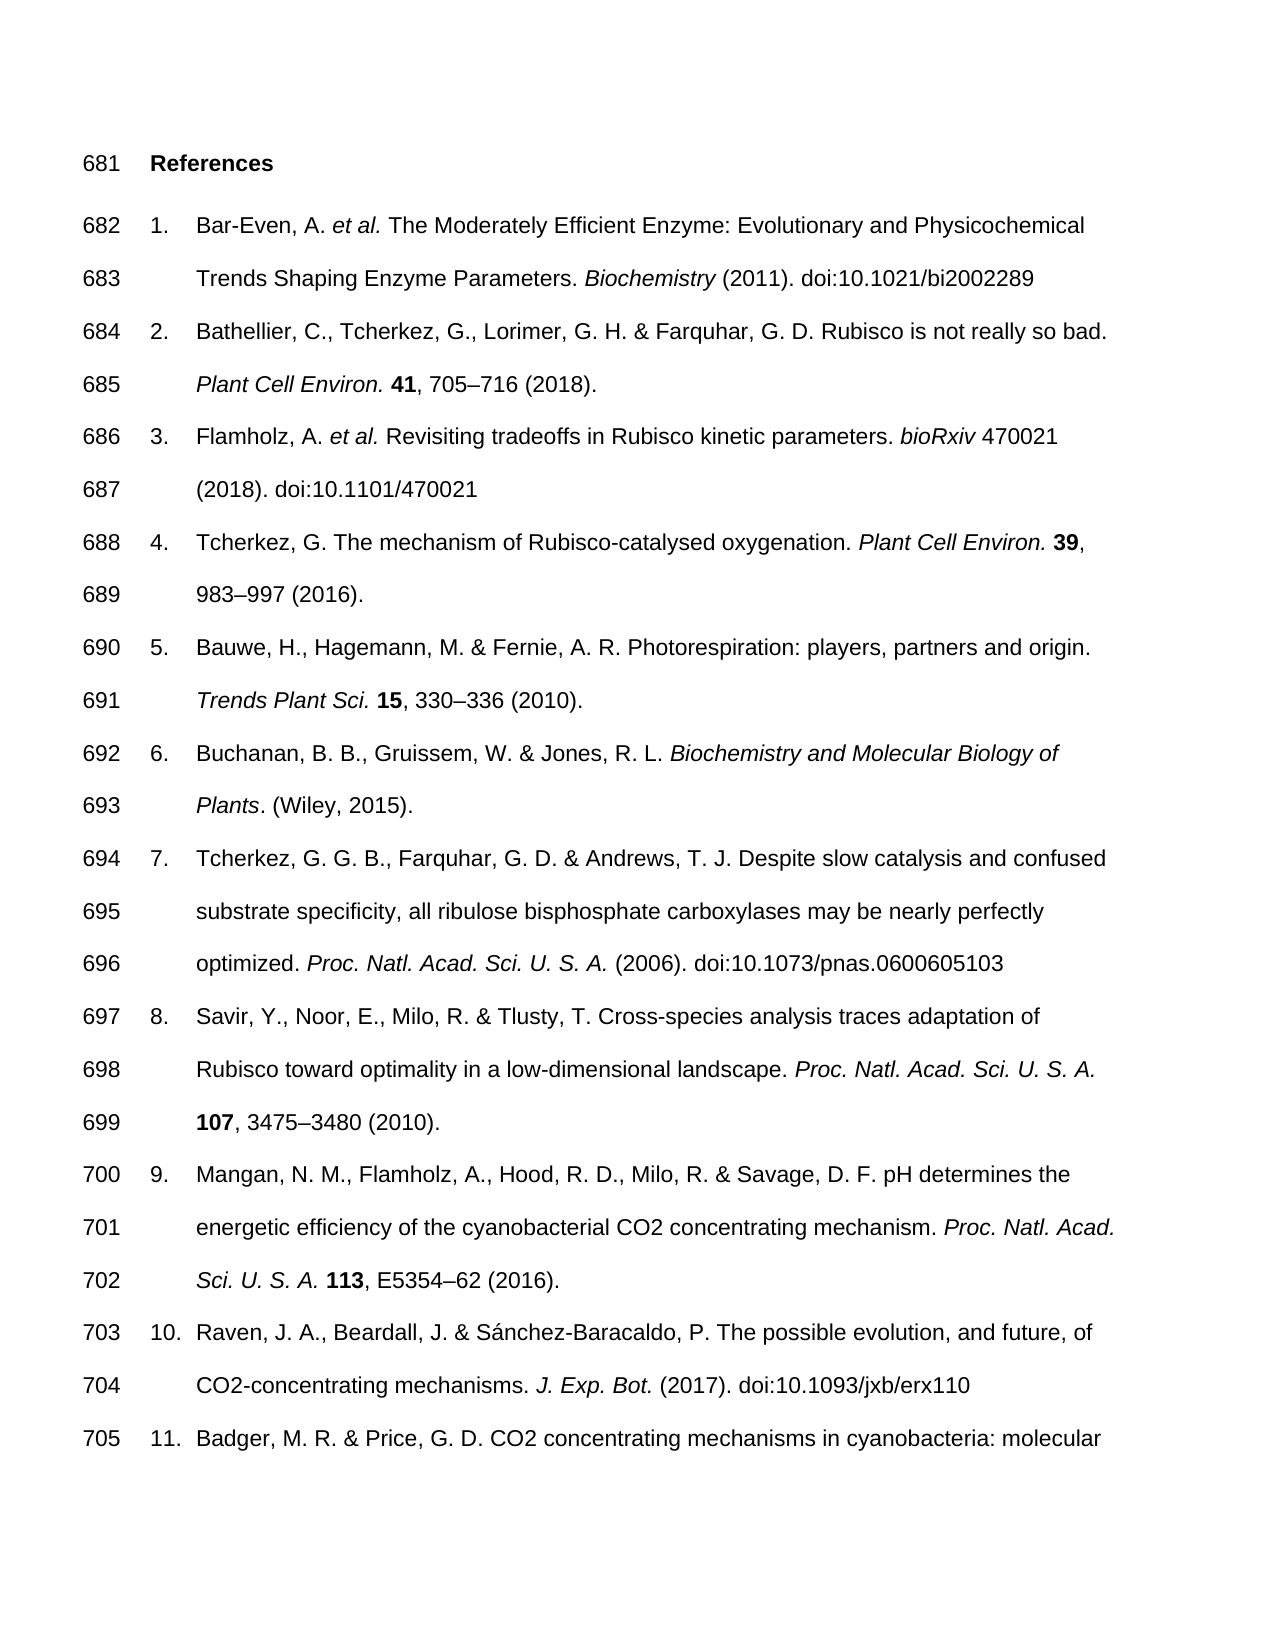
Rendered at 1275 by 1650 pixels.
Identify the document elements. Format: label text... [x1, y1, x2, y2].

text References [150, 150, 1125, 176]
text 2. Bathellier, C., Tcherkez, G., Lorimer, G. H. & Farquhar, G. D. Rubisco is not really so bad. Plant Cell Environ. 41, 705–716 (2018). [150, 318, 1125, 397]
text 1. Bar-Even, A. et al. The Moderately Efficient Enzyme: Evolutionary and Physicochemical Trends Shaping Enzyme Parameters. Biochemistry (2011). doi:10.1021/bi2002289 [150, 212, 1125, 291]
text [150, 1425, 1125, 1451]
text 5. Bauwe, H., Hagemann, M. & Fernie, A. R. Photorespiration: players, partners and origin. Trends Plant Sci. 15, 330–336 (2010). [150, 634, 1125, 713]
text 7. Tcherkez, G. G. B., Farquhar, G. D. & Andrews, T. J. Despite slow catalysis and confused substrate specificity, all ribulose bisphosphate carboxylases may be nearly perfectly optimized. Proc. Natl. Acad. Sci. U. S. A. (2006). doi:10.1073/pnas.0600605103 [150, 845, 1125, 977]
text 6. Buchanan, B. B., Gruissem, W. & Jones, R. L. Biochemistry and Molecular Biology of Plants. (Wiley, 2015). [150, 739, 1125, 818]
text 8. Savir, Y., Noor, E., Milo, R. & Tlusty, T. Cross-species analysis traces adaptation of Rubisco toward optimality in a low-dimensional landscape. Proc. Natl. Acad. Sci. U. S. A. 107, 3475–3480 (2010). [150, 1003, 1125, 1135]
text 3. Flamholz, A. et al. Revisiting tradeoffs in Rubisco kinetic parameters. bioRxiv 470021 (2018). doi:10.1101/470021 [150, 423, 1125, 502]
text 4. Tcherkez, G. The mechanism of Rubisco-catalysed oxygenation. Plant Cell Environ. 39, 983–997 (2016). [150, 529, 1125, 608]
text 9. Mangan, N. M., Flamholz, A., Hood, R. D., Milo, R. & Savage, D. F. pH determines the energetic efficiency of the cyanobacterial CO2 concentrating mechanism. Proc. Natl. Acad. Sci. U. S. A. 113, E5354–62 (2016). [150, 1161, 1125, 1293]
text 10. Raven, J. A., Beardall, J. & Sánchez-Baracaldo, P. The possible evolution, and future, of CO2-concentrating mechanisms. J. Exp. Bot. (2017). doi:10.1093/jxb/erx110 [150, 1319, 1125, 1398]
